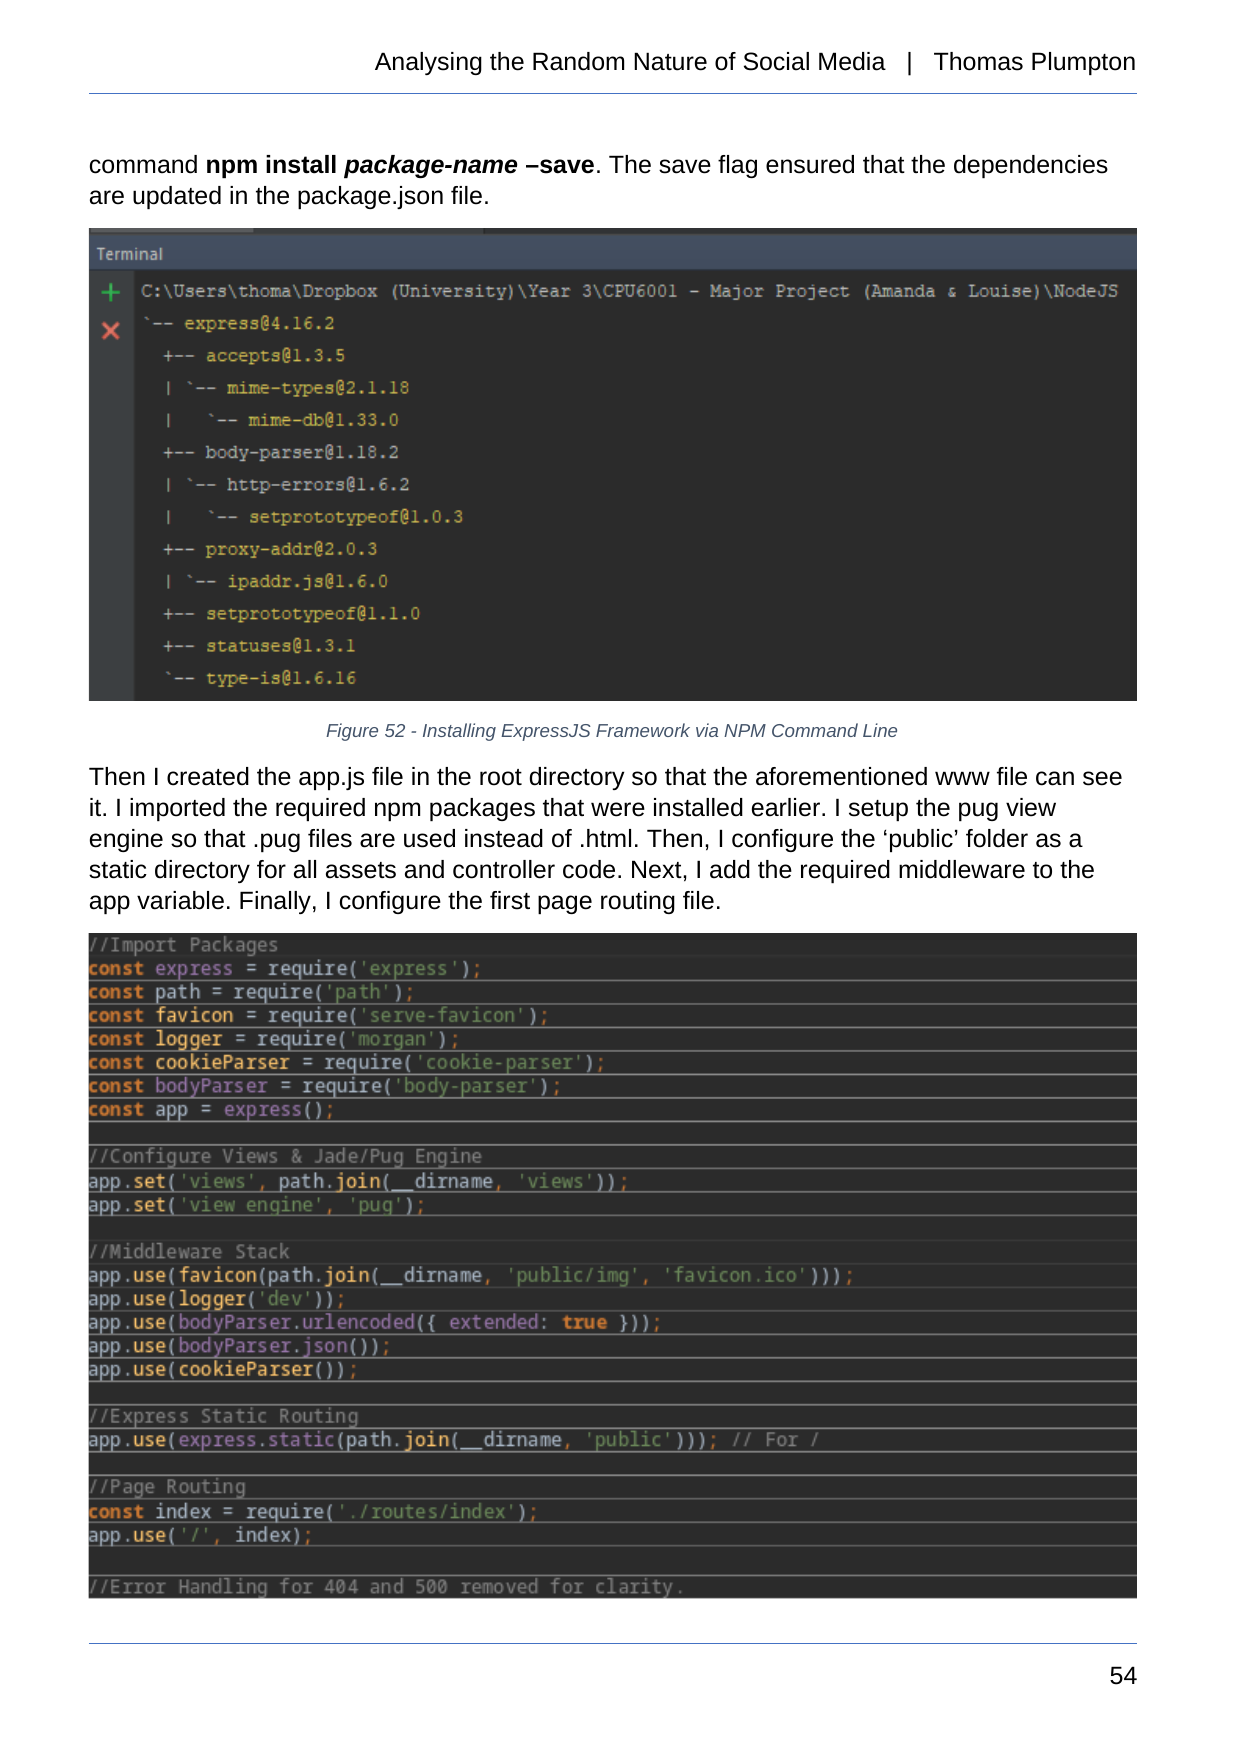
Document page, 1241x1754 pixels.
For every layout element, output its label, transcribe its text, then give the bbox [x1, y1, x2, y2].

picture [88, 228, 1137, 701]
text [89, 150, 1137, 210]
text Figure 52 - Installing ExpressJS Framework via NPM Command Line [89, 720, 1137, 741]
text Then I created the app.js file in the root directory so that the aforementioned www file can see it. I imported the required npm packages that were installed earlier. I setup the pug view engine so that .pug files are used instead of .html. Then, I configure the ‘public’ folder as a static directory for all assets and controller code. Next, I add the required middleware to the app variable. Finally, I configure the first page routing file. [89, 762, 1137, 915]
